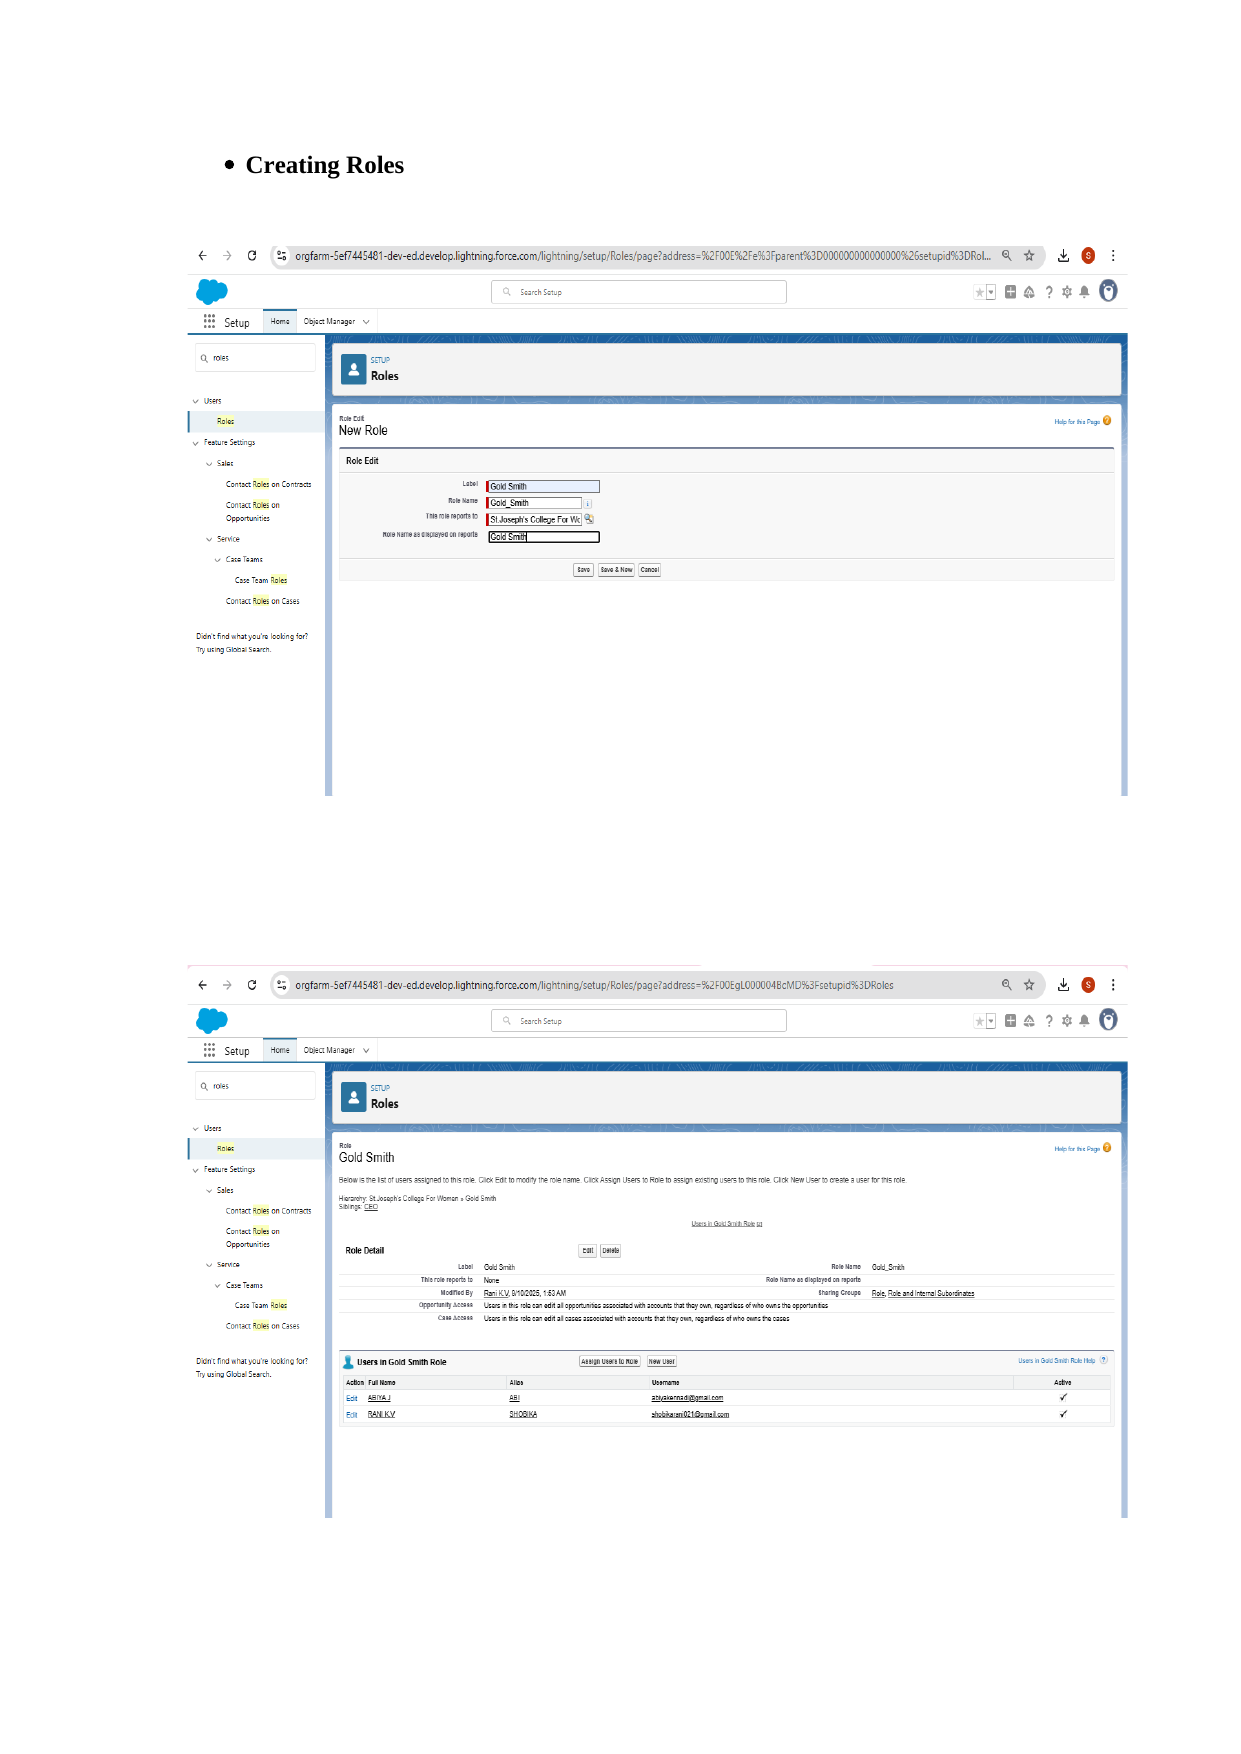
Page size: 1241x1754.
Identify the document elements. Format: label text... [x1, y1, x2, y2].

list Creating Roles [225, 150, 1090, 179]
picture [187, 246, 1128, 796]
picture [187, 965, 1128, 1518]
